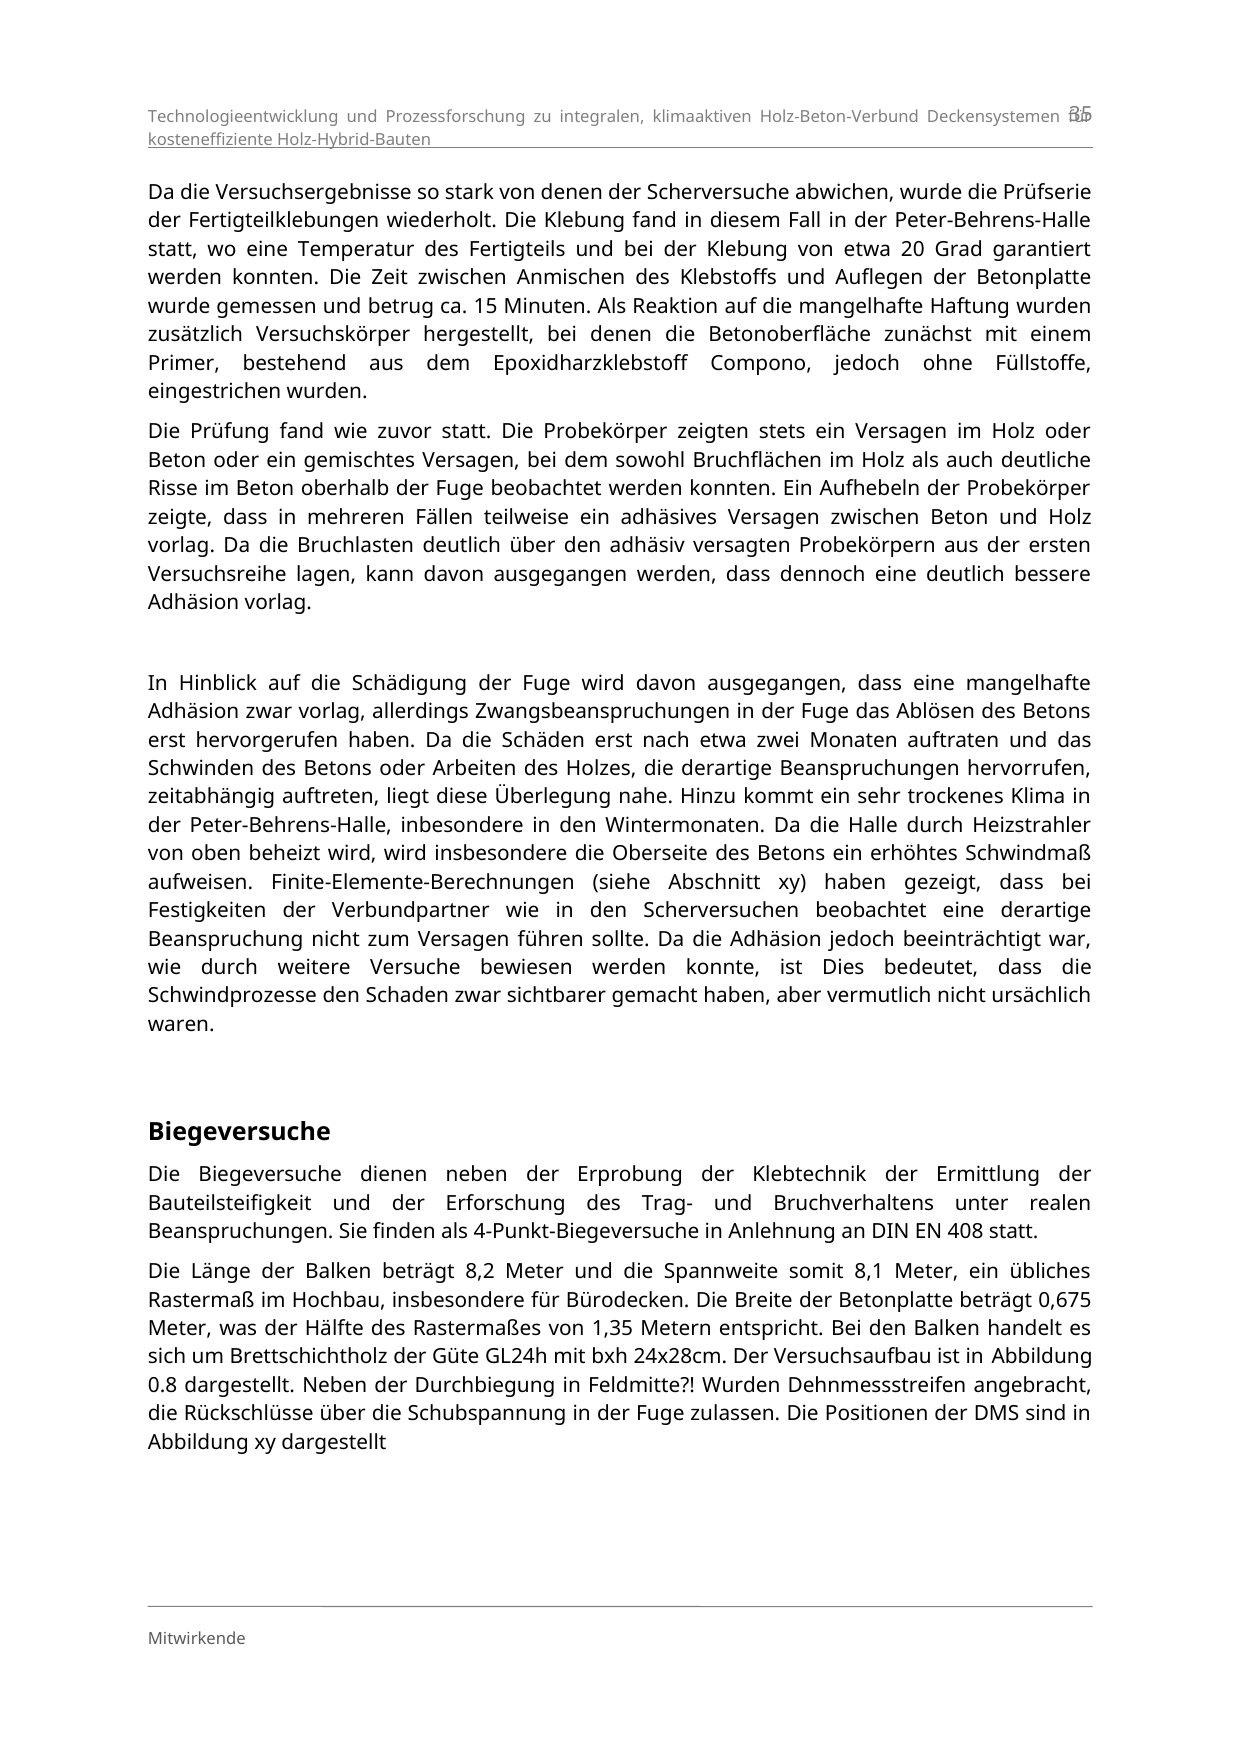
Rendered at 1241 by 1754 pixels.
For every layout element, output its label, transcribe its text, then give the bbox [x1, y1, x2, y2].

text Die Biegeversuche dienen neben der Erprobung der Klebtechnik der Ermittlung der Bauteilsteifigkeit und der Erforschung des Trag- und Bruchverhaltens unter realen Beanspruchungen. Sie finden als 4-Punkt-Biegeversuche in Anlehnung an DIN EN 408 statt. [148, 1159, 1092, 1244]
subtitle Biegeversuche [148, 1113, 1092, 1147]
text Da die Versuchsergebnisse so stark von denen der Scherversuche abwichen, wurde die Prüfserie der Fertigteilklebungen wiederholt. Die Klebung fand in diesem Fall in der Peter-Behrens-Halle statt, wo eine Temperatur des Fertigteils und bei der Klebung von etwa 20 Grad garantiert werden konnten. Die Zeit zwischen Anmischen des Klebstoffs und Auflegen der Betonplatte wurde gemessen und betrug ca. 15 Minuten. Als Reaktion auf die mangelhafte Haftung wurden zusätzlich Versuchskörper hergestellt, bei denen die Betonoberfläche zunächst mit einem Primer, bestehend aus dem Epoxidharzklebstoff Compono, jedoch ohne Füllstoffe, eingestrichen wurden. [148, 177, 1092, 405]
text In Hinblick auf die Schädigung der Fuge wird davon ausgegangen, dass eine mangelhafte Adhäsion zwar vorlag, allerdings Zwangsbeanspruchungen in der Fuge das Ablösen des Betons erst hervorgerufen haben. Da die Schäden erst nach etwa zwei Monaten auftraten und das Schwinden des Betons oder Arbeiten des Holzes, die derartige Beanspruchungen hervorrufen, zeitabhängig auftreten, liegt diese Überlegung nahe. Hinzu kommt ein sehr trockenes Klima in der Peter-Behrens-Halle, inbesondere in den Wintermonaten. Da die Halle durch Heizstrahler von oben beheizt wird, wird insbesondere die Oberseite des Betons ein erhöhtes Schwindmaß aufweisen. Finite-Elemente-Berechnungen (siehe Abschnitt xy) haben gezeigt, dass bei Festigkeiten der Verbundpartner wie in den Scherversuchen beobachtet eine derartige Beanspruchung nicht zum Versagen führen sollte. Da die Adhäsion jedoch beeinträchtigt war, wie durch weitere Versuche bewiesen werden konnte, ist Dies bedeutet, dass die Schwindprozesse den Schaden zwar sichtbarer gemacht haben, aber vermutlich nicht ursächlich waren. [148, 668, 1092, 1037]
text Die Prüfung fand wie zuvor statt. Die Probekörper zeigten stets ein Versagen im Holz oder Beton oder ein gemischtes Versagen, bei dem sowohl Bruchflächen im Holz als auch deutliche Risse im Beton oberhalb der Fuge beobachtet werden konnten. Ein Aufhebeln der Probekörper zeigte, dass in mehreren Fällen teilweise ein adhäsives Versagen zwischen Beton und Holz vorlag. Da die Bruchlasten deutlich über den adhäsiv versagten Probekörpern aus der ersten Versuchsreihe lagen, kann davon ausgegangen werden, dass dennoch eine deutlich bessere Adhäsion vorlag. [148, 417, 1092, 616]
